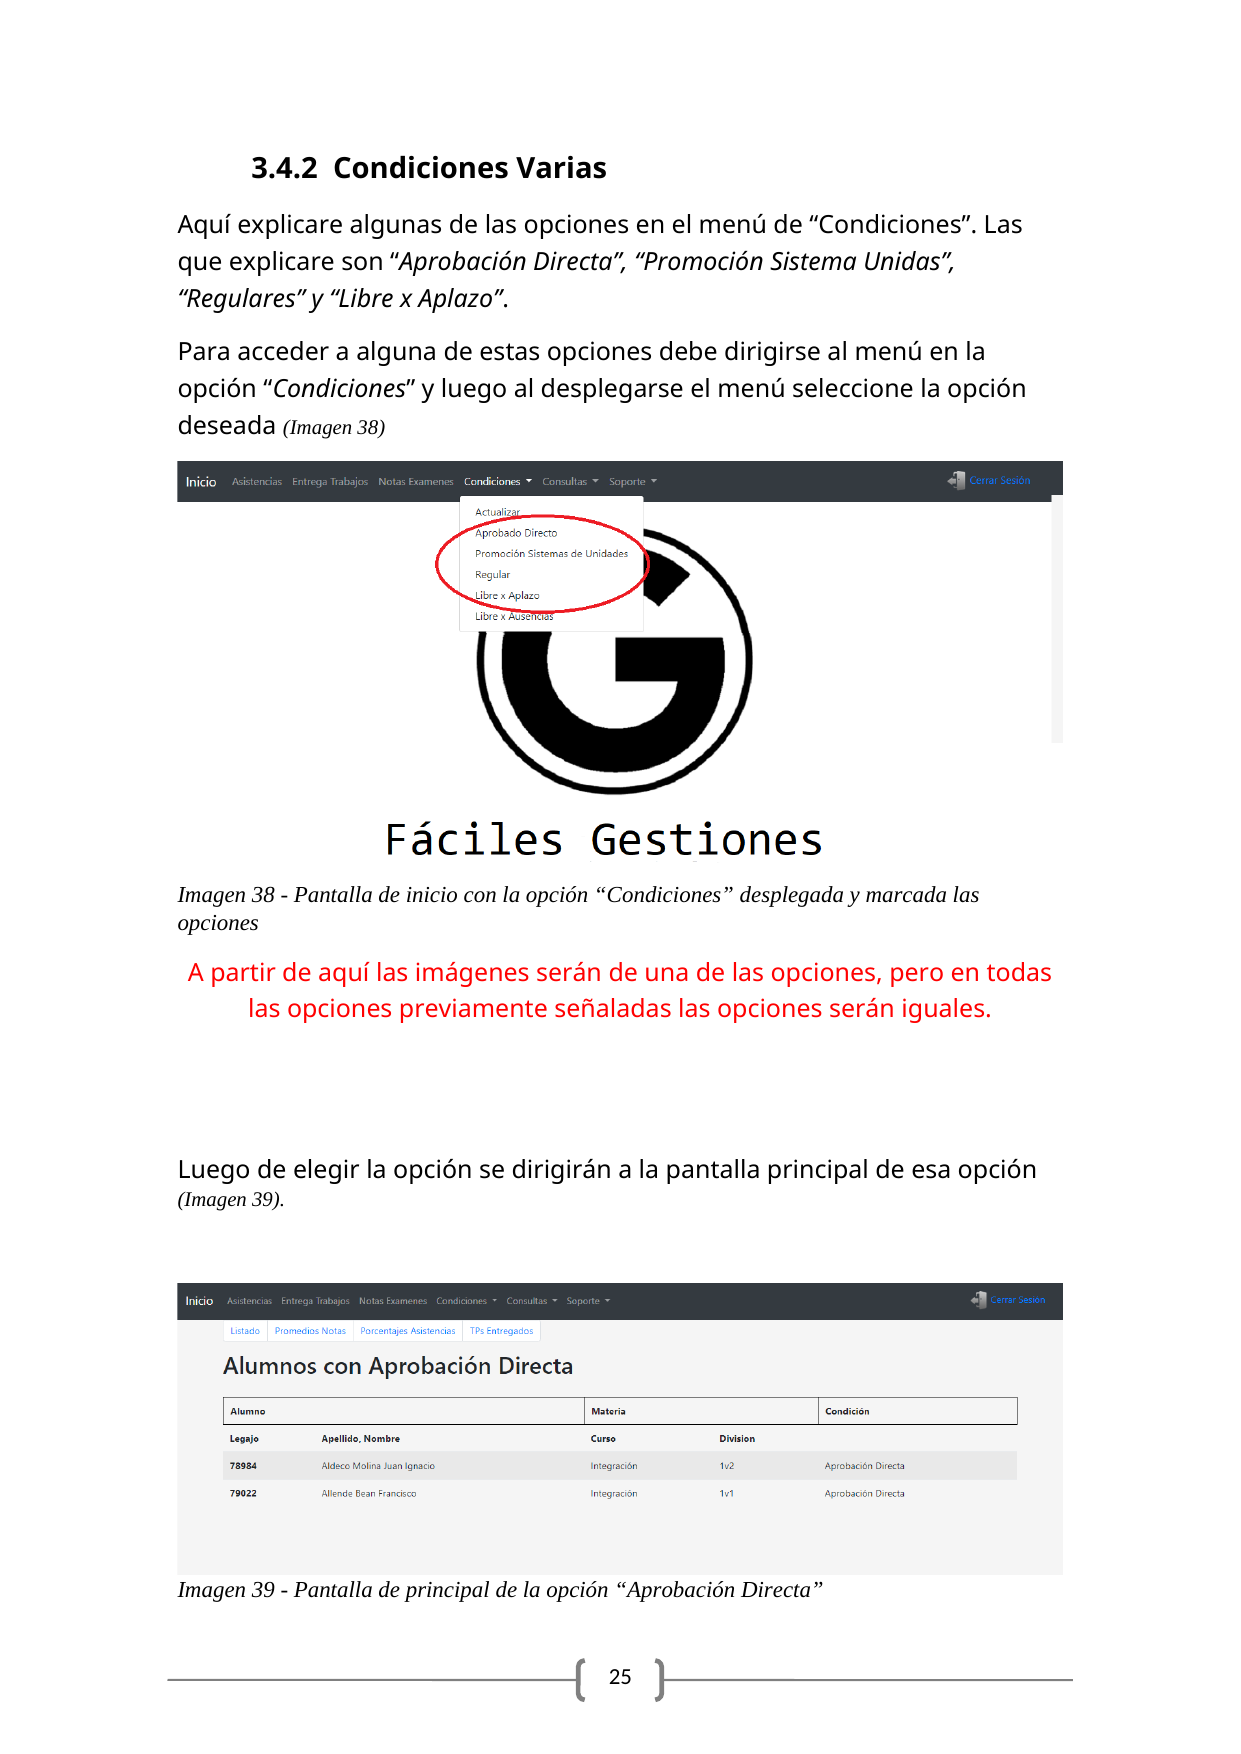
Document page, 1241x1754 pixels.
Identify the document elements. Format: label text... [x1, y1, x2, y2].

text Imagen 39 - Pantalla de principal de la opción “Aprobación Directa” [177, 1575, 1063, 1603]
picture [177, 1283, 1063, 1575]
text Para acceder a alguna de estas opciones debe dirigirse al menú en la opción “Condiciones” y luego al desplegarse el menú seleccione la opción deseada (Imagen 38) [177, 334, 1063, 442]
text 3.4.2 Condiciones Varias [177, 148, 1063, 187]
text Luego de elegir la opción se dirigirán a la pantalla principal de esa opción (Imagen 39). [177, 1151, 1063, 1211]
text Imagen 38 - Pantalla de inicio con la opción “Condiciones” desplegada y marcada las opciones [177, 879, 1063, 936]
picture [177, 461, 1063, 879]
text A partir de aquí las imágenes serán de una de las opciones, pero en todas las opciones previamente señaladas las opciones serán iguales. [177, 954, 1063, 1025]
text Aquí explicare algunas de las opciones en el menú de “Condiciones”. Las que explicare son “Aprobación Directa”, “Promoción Sistema Unidas”, “Regulares” y “Libre x Aplazo”. [177, 207, 1063, 315]
